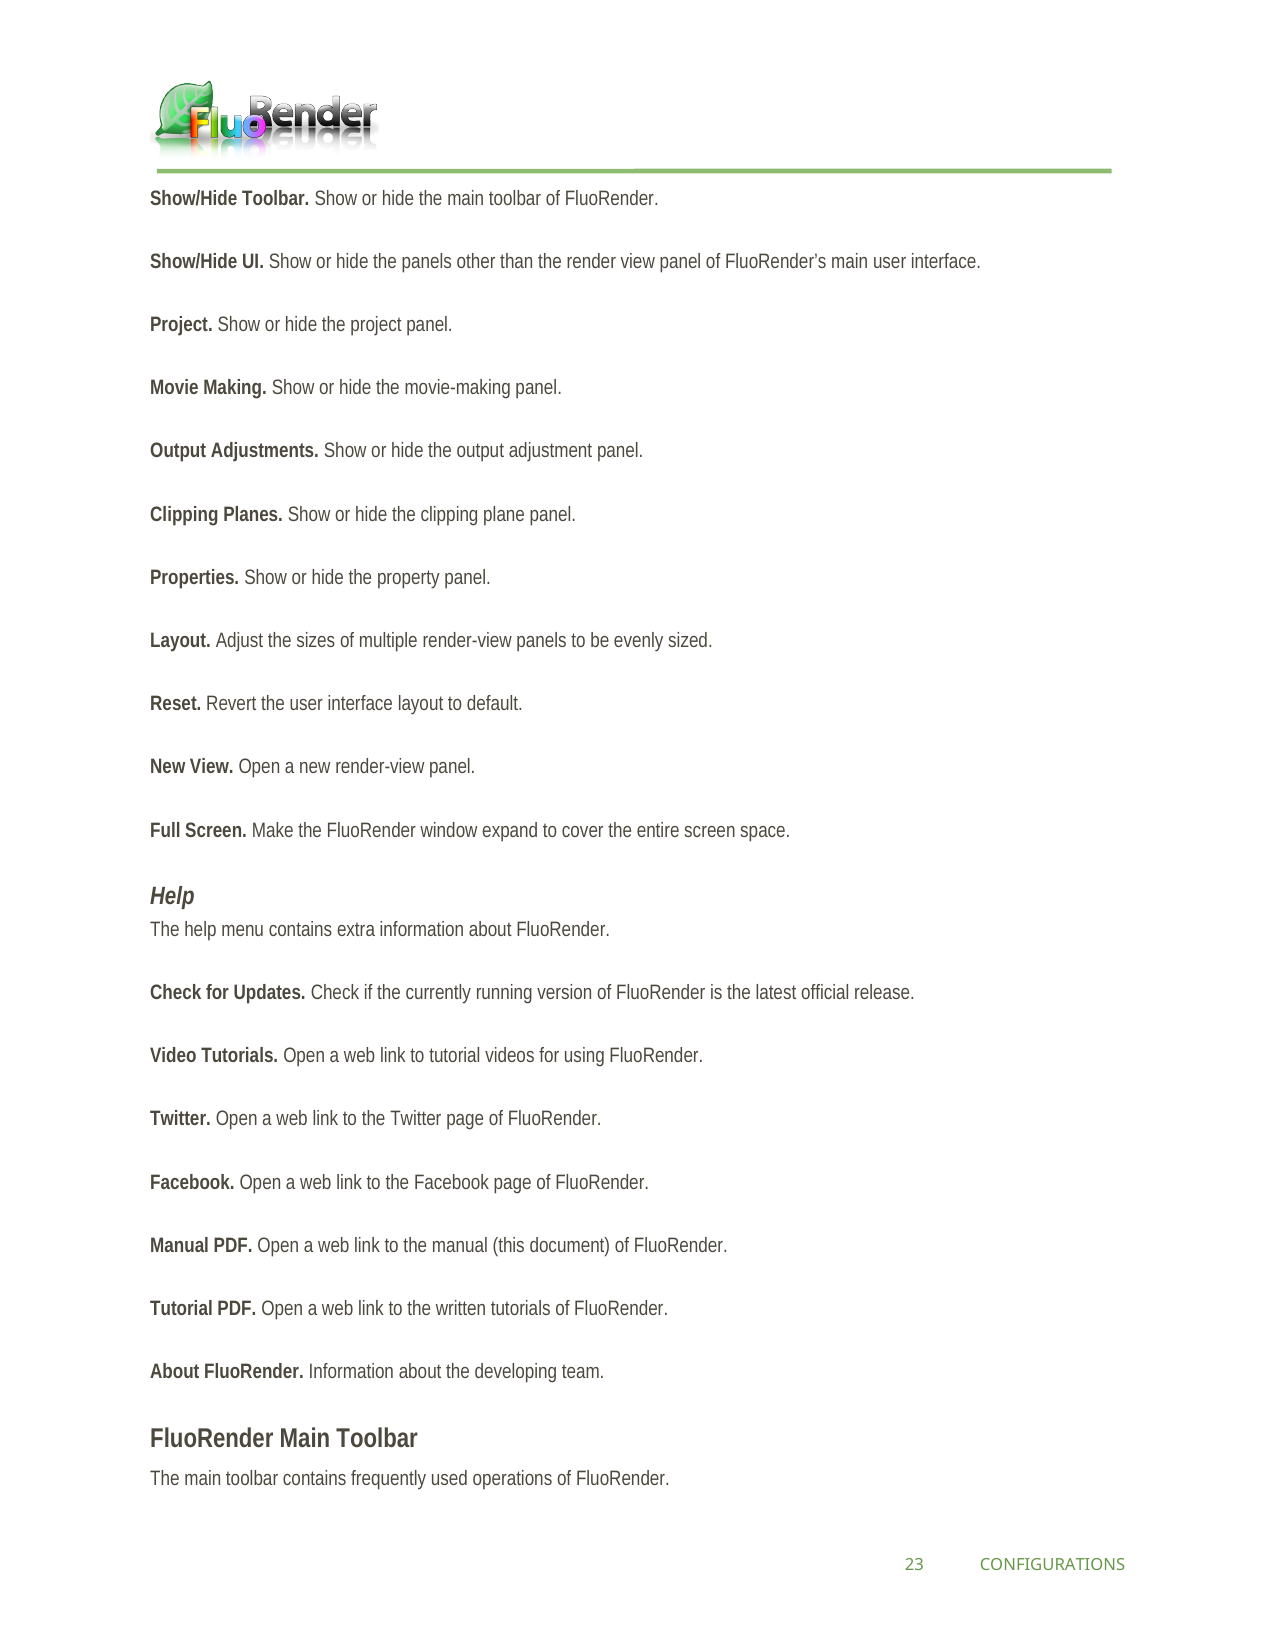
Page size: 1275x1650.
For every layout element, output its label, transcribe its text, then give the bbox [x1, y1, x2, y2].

subtitle Help [150, 881, 1125, 909]
text Show/Hide UI. Show or hide the panels other than the render view panel of FluoRender’s main user interface. [150, 249, 1125, 273]
text Show/Hide Toolbar. Show or hide the main toolbar of FluoRender. [150, 185, 1125, 209]
text The help menu contains extra information about FluoRender. [150, 917, 1125, 941]
text Twitter. Open a web link to the Twitter page of FluoRender. [150, 1106, 1125, 1130]
text Clipping Planes. Show or hide the clipping plane panel. [150, 502, 1125, 526]
text Full Screen. Make the FluoRender window expand to cover the entire screen space. [150, 818, 1125, 842]
text Tutorial PDF. Open a web link to the written tutorials of FluoRender. [150, 1296, 1125, 1320]
text Manual PDF. Open a web link to the manual (this document) of FluoRender. [150, 1233, 1125, 1257]
text Video Tutorials. Open a web link to tutorial videos for using FluoRender. [150, 1043, 1125, 1067]
text Reset. Revert the user interface layout to default. [150, 691, 1125, 715]
text The main toolbar contains frequently used operations of FluoRender. [150, 1466, 1125, 1490]
text Facebook. Open a web link to the Facebook page of FluoRender. [150, 1169, 1125, 1193]
text Properties. Show or hide the property panel. [150, 565, 1125, 589]
text Layout. Adjust the sizes of multiple render-view panels to be evenly sized. [150, 628, 1125, 652]
text About FluoRender. Information about the developing team. [150, 1359, 1125, 1383]
picture [150, 75, 379, 162]
text Project. Show or hide the project panel. [150, 312, 1125, 336]
text Movie Making. Show or hide the movie-making panel. [150, 375, 1125, 399]
text Check for Updates. Check if the currently running version of FluoRender is the latest official release. [150, 980, 1125, 1004]
subtitle FluoRender Main Toolbar [150, 1422, 1125, 1453]
text New View. Open a new render-view panel. [150, 754, 1125, 778]
text Output Adjustments. Show or hide the output adjustment panel. [150, 438, 1125, 462]
